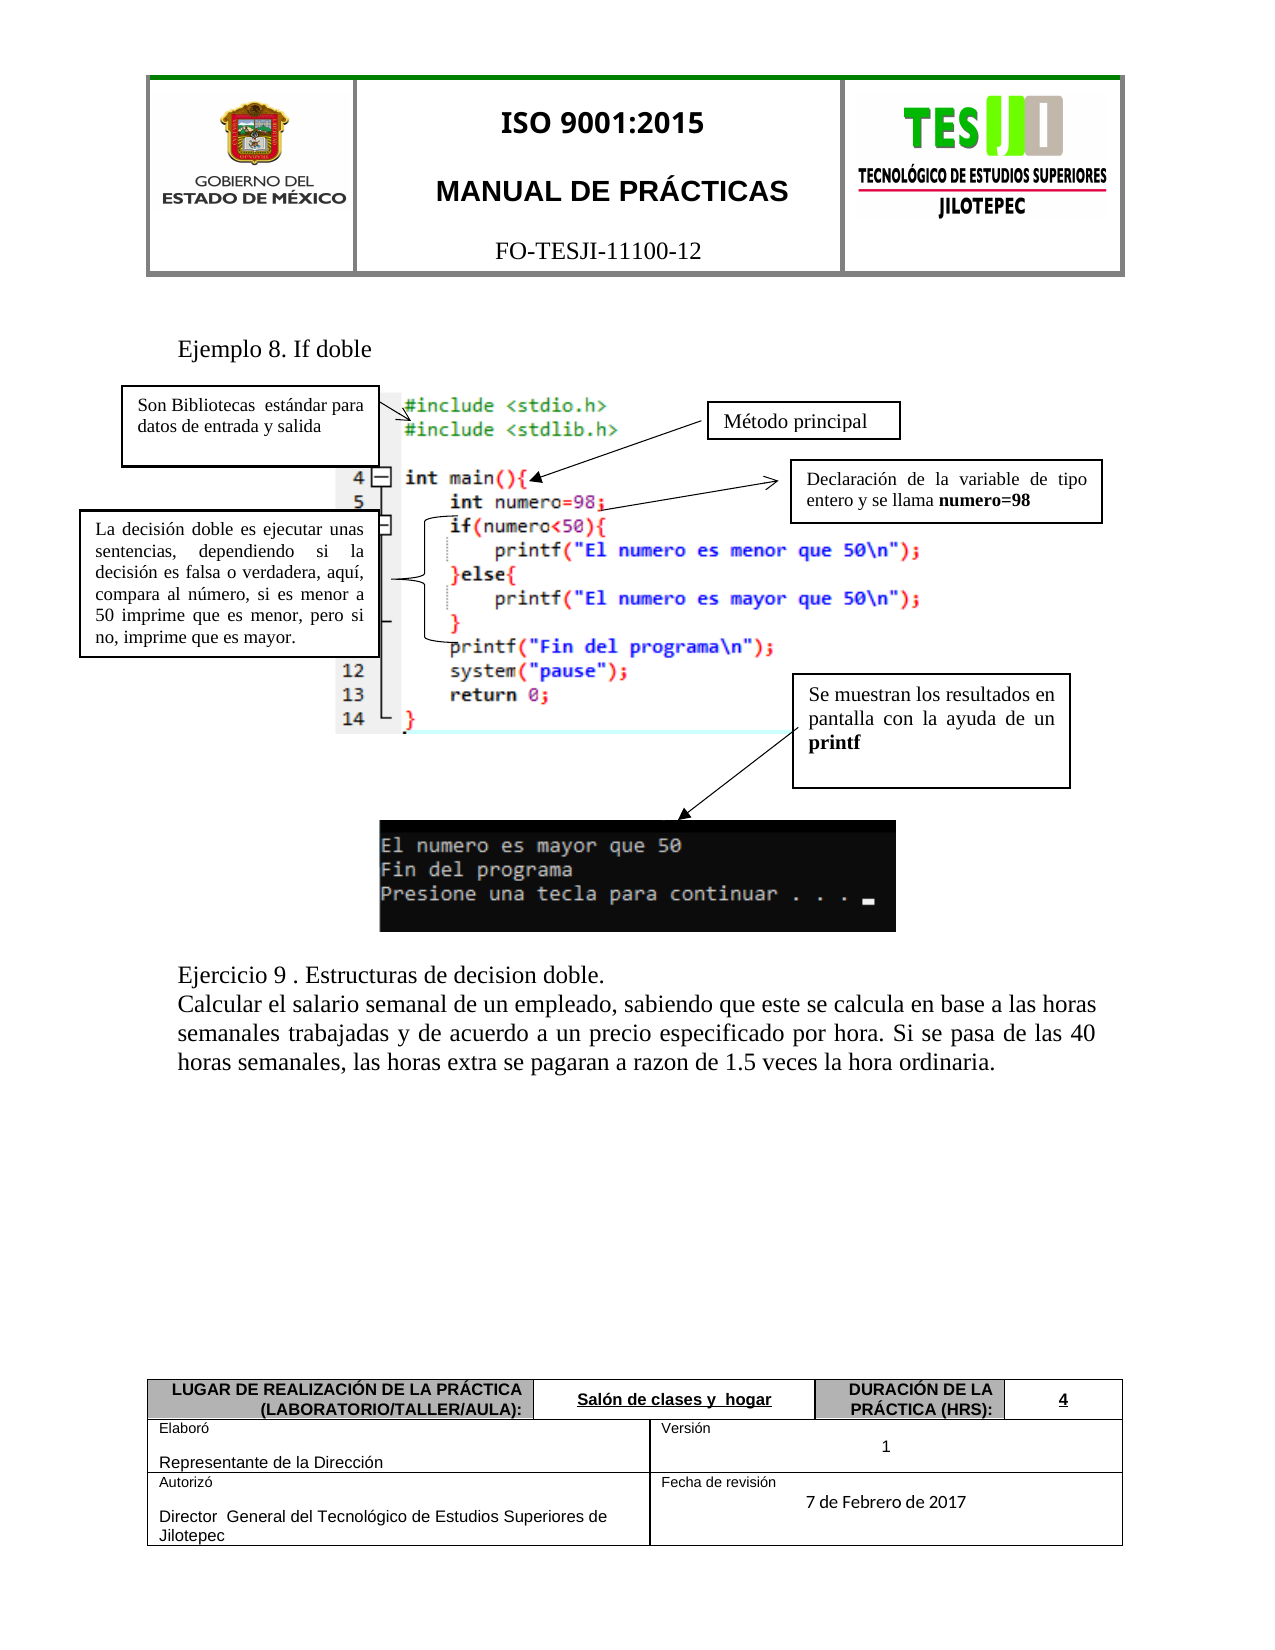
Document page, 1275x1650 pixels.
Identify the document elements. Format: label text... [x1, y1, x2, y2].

text Ejemplo 8. If doble [177, 334, 1098, 363]
text Ejercicio 9 . Estructuras de decision doble. [177, 961, 1098, 989]
picture [379, 820, 896, 932]
text Calcular el salario semanal de un empleado, sabiendo que este se calcula en base a las horas semanales trabajadas y de acuerdo a un precio especificado por hora. Si se pasa de las 40 horas semanales, las horas extra se pagaran a razon de 1.5 veces la hora ordinaria. [177, 989, 1098, 1076]
picture [334, 392, 941, 734]
picture [151, 92, 350, 213]
picture [856, 92, 1109, 220]
